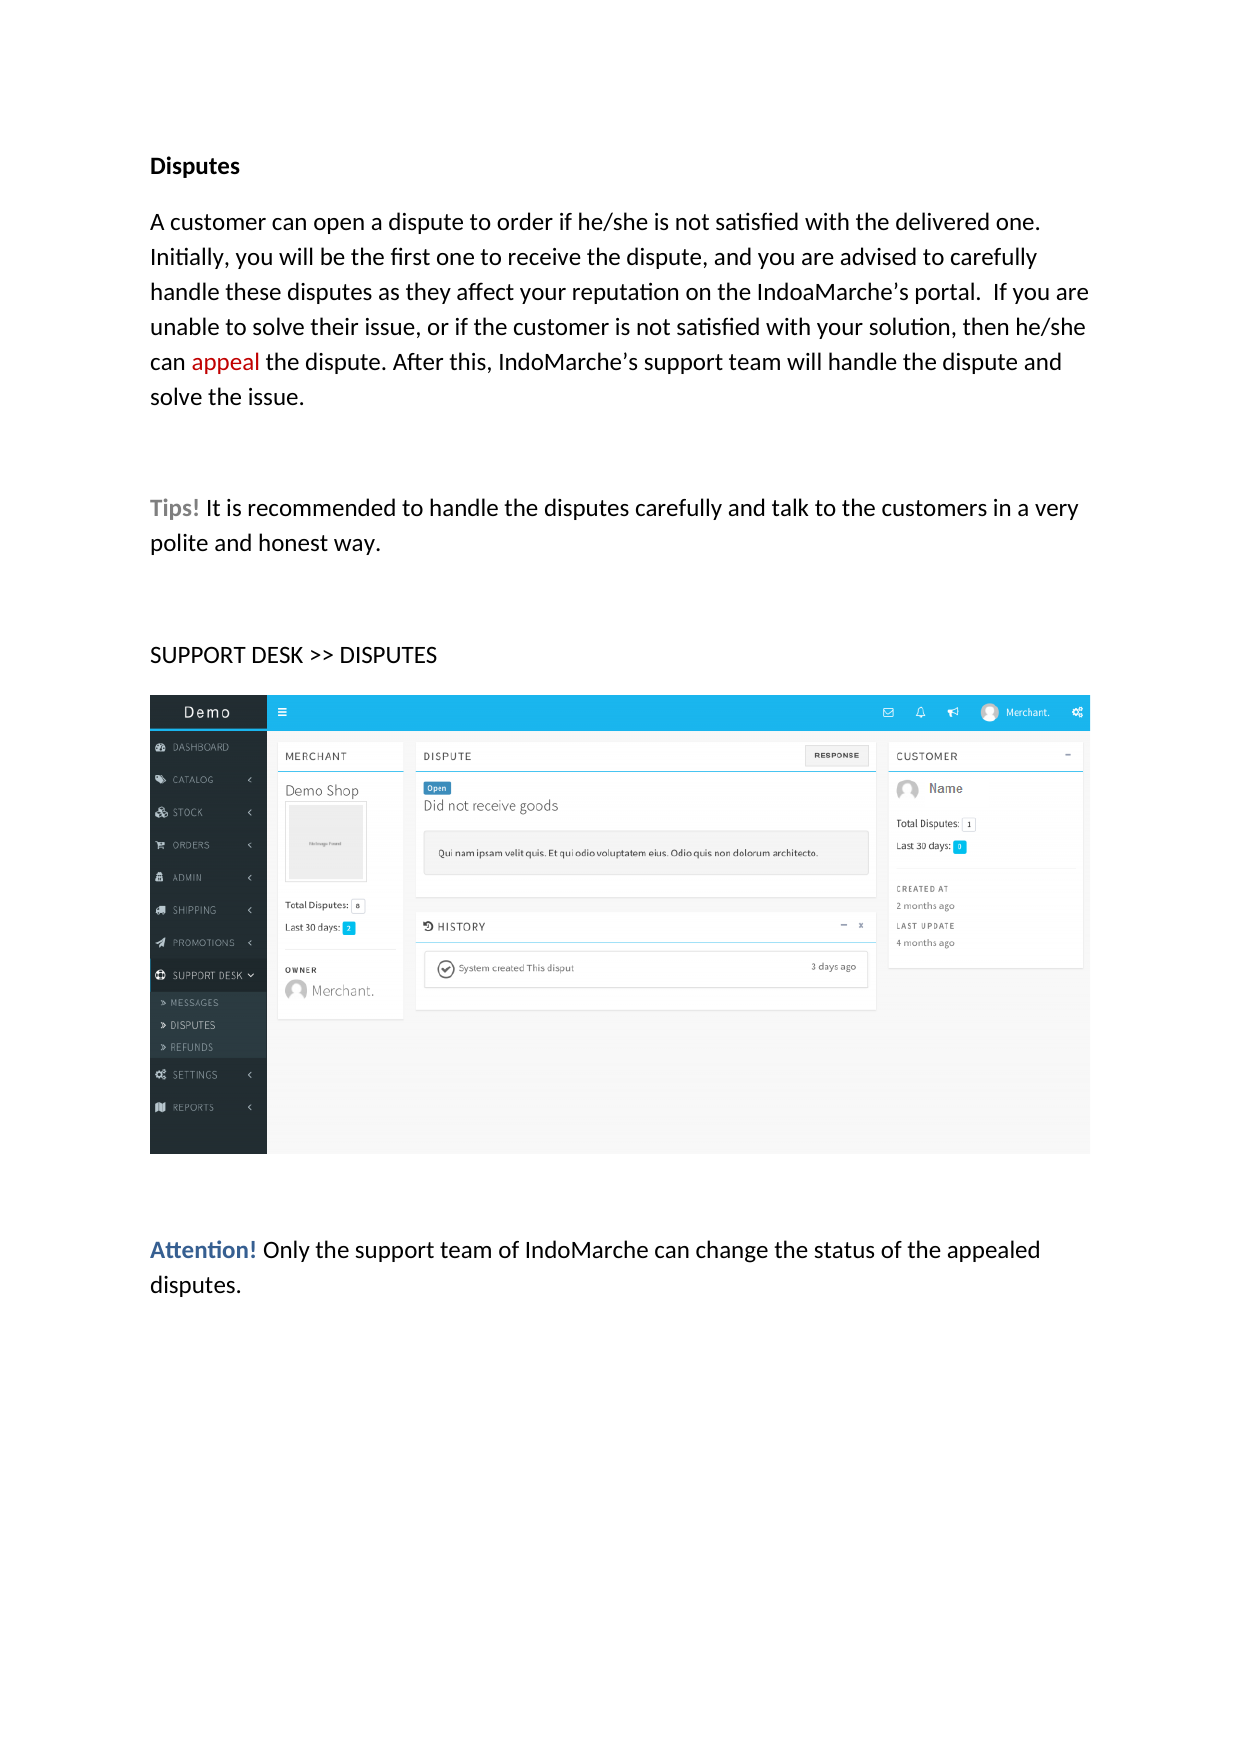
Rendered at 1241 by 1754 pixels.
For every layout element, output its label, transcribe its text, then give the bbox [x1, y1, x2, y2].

text A customer can open a dispute to order if he/she is not satisfied with the delivered one. Initially, you will be the first one to receive the dispute, and you are advised to carefully handle these disputes as they affect your reputation on the IndoaMarche’s portal. If you are unable to solve their issue, or if the customer is not satisfied with your solution, then he/she can appeal the dispute. After this, IndoMarche’s support team will handle the dispute and solve the issue. [150, 206, 1090, 411]
picture [150, 695, 1091, 1154]
text Disputes [150, 150, 1090, 181]
text Tips! It is recommended to handle the disputes carefully and talk to the customers in a very polite and honest way. [150, 492, 1090, 558]
text SUPPORT DESK >> DISPUTES [150, 639, 1090, 670]
text Attention! Only the support team of IndoMarche can change the status of the appealed disputes. [150, 1234, 1090, 1300]
